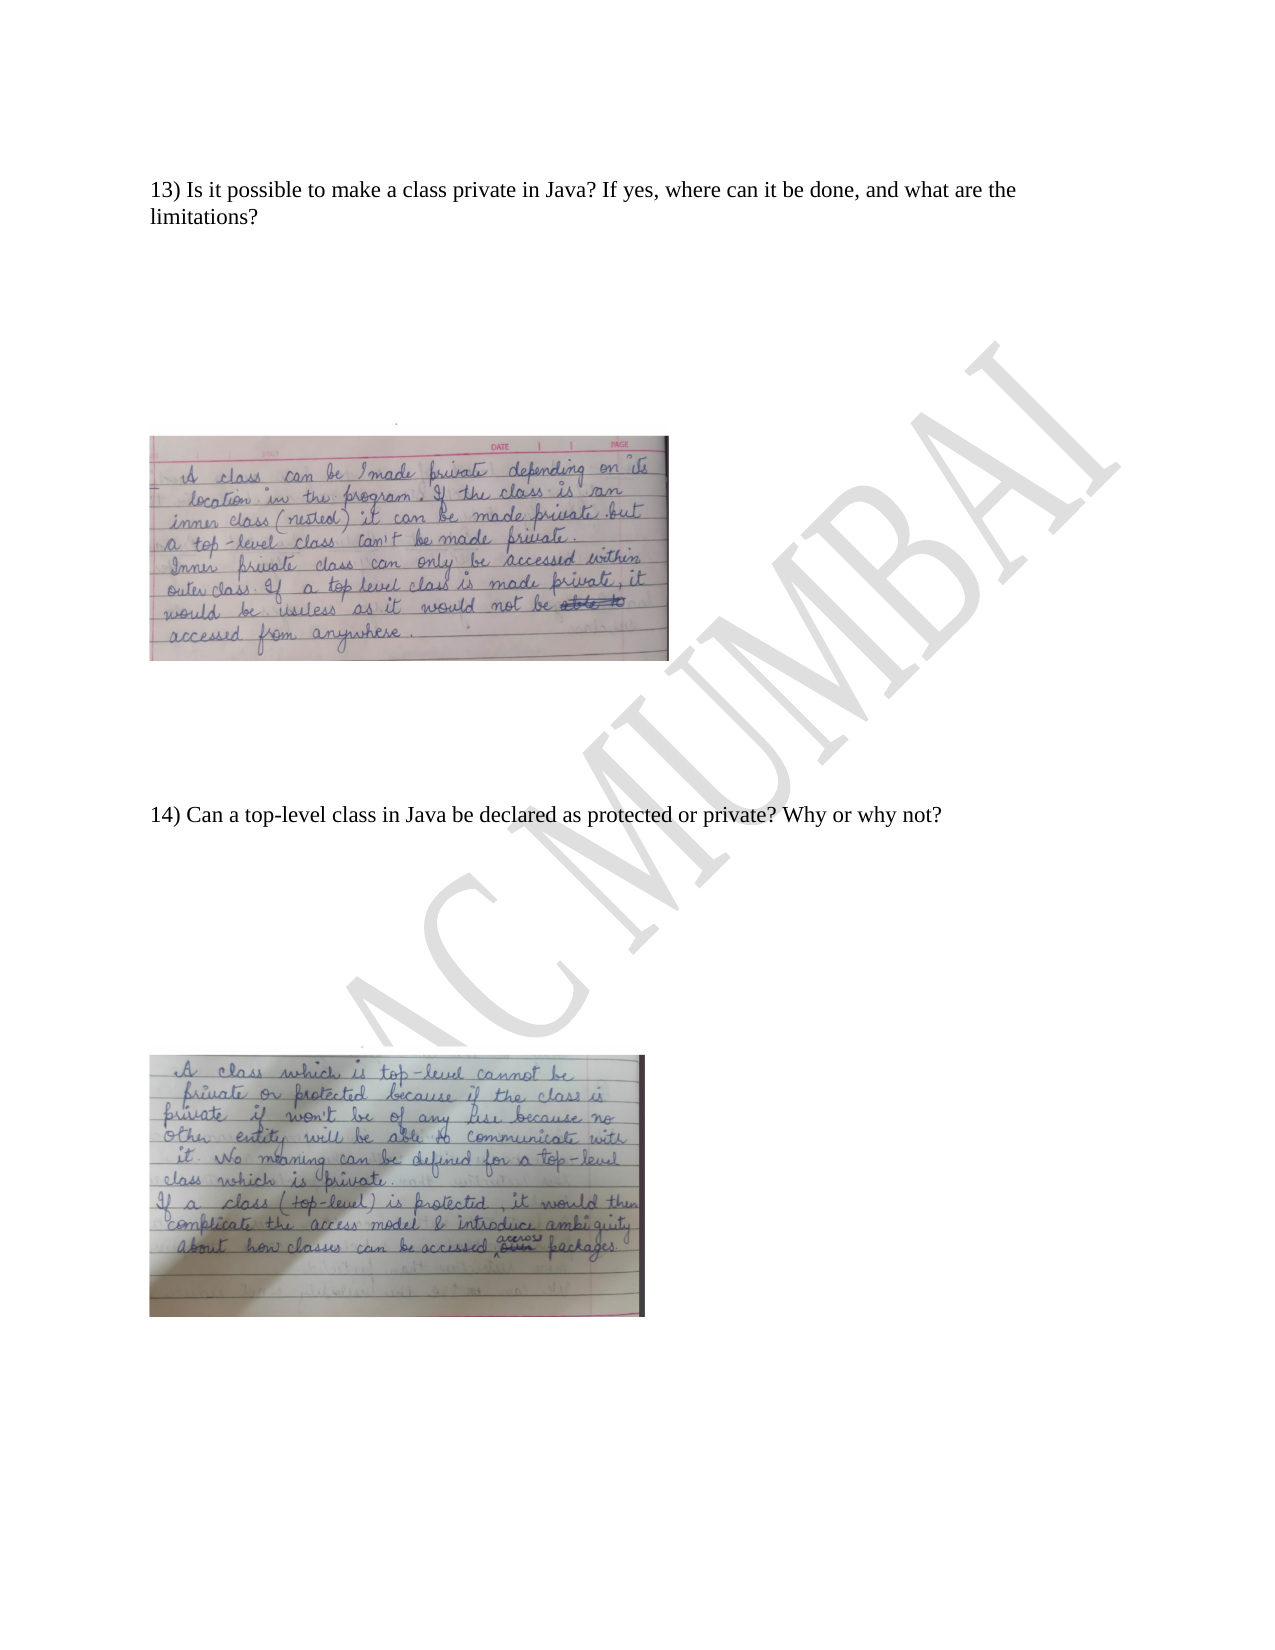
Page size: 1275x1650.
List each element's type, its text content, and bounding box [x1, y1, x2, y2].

picture [150, 424, 668, 661]
text 13) Is it possible to make a class private in Java? If yes, where can it be done, and what are the limitations? [150, 176, 1125, 229]
text 14) Can a top-level class in Java be declared as protected or private? Why or why not? [150, 801, 1125, 827]
picture [150, 1047, 644, 1317]
